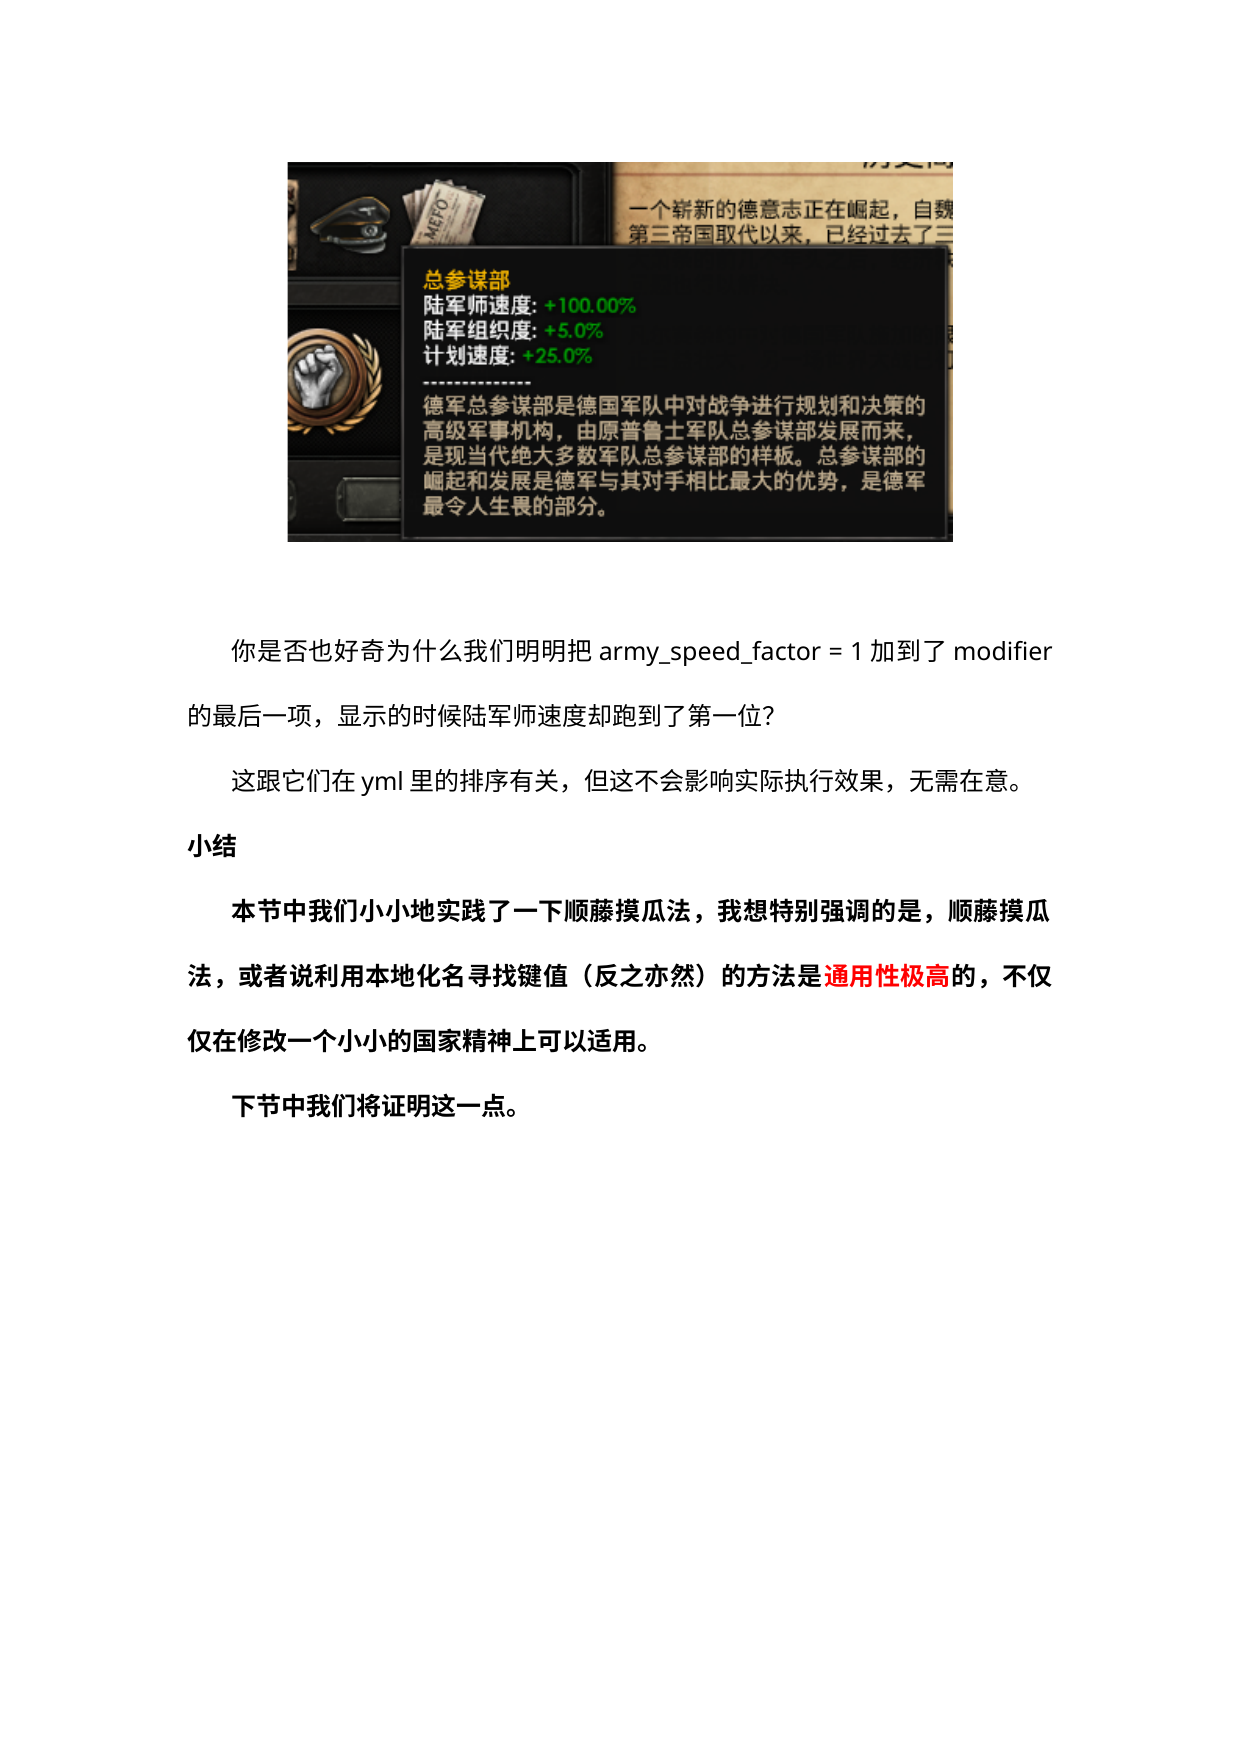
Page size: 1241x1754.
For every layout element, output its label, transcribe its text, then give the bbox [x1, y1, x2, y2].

text 小结 [187, 812, 1053, 877]
text 下节中我们将证明这一点。 [187, 1072, 1053, 1137]
picture [287, 162, 953, 542]
text 你是否也好奇为什么我们明明把army_speed_factor = 1加到了modifier的最后一项，显示的时候陆军师速度却跑到了第一位？ [187, 617, 1053, 747]
text 这跟它们在yml里的排序有关，但这不会影响实际执行效果，无需在意。 [187, 747, 1053, 812]
text 本节中我们小小地实践了一下顺藤摸瓜法，我想特别强调的是，顺藤摸瓜法，或者说利用本地化名寻找键值（反之亦然）的方法是通用性极高的，不仅仅在修改一个小小的国家精神上可以适用。 [187, 877, 1053, 1072]
